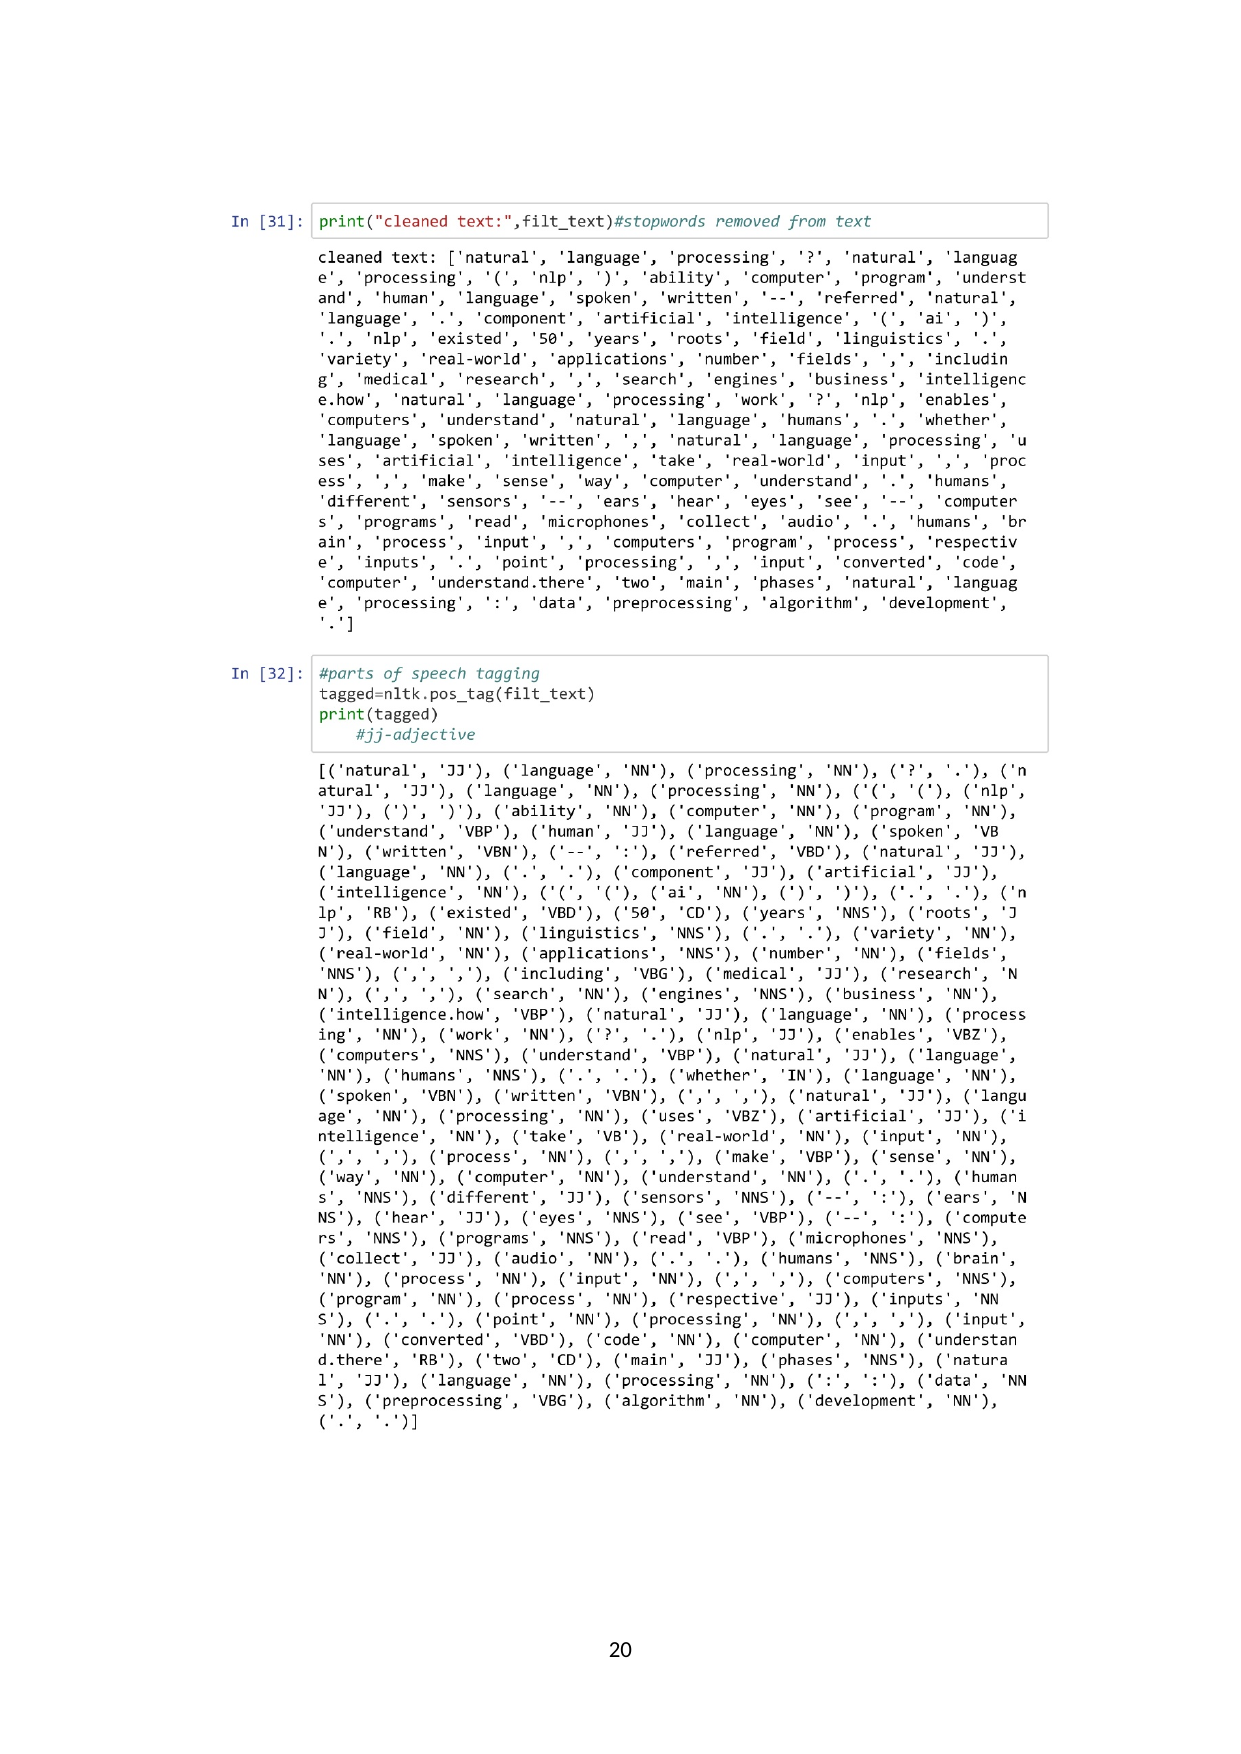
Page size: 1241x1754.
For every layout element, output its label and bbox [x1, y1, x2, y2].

picture [133, 150, 1108, 1604]
